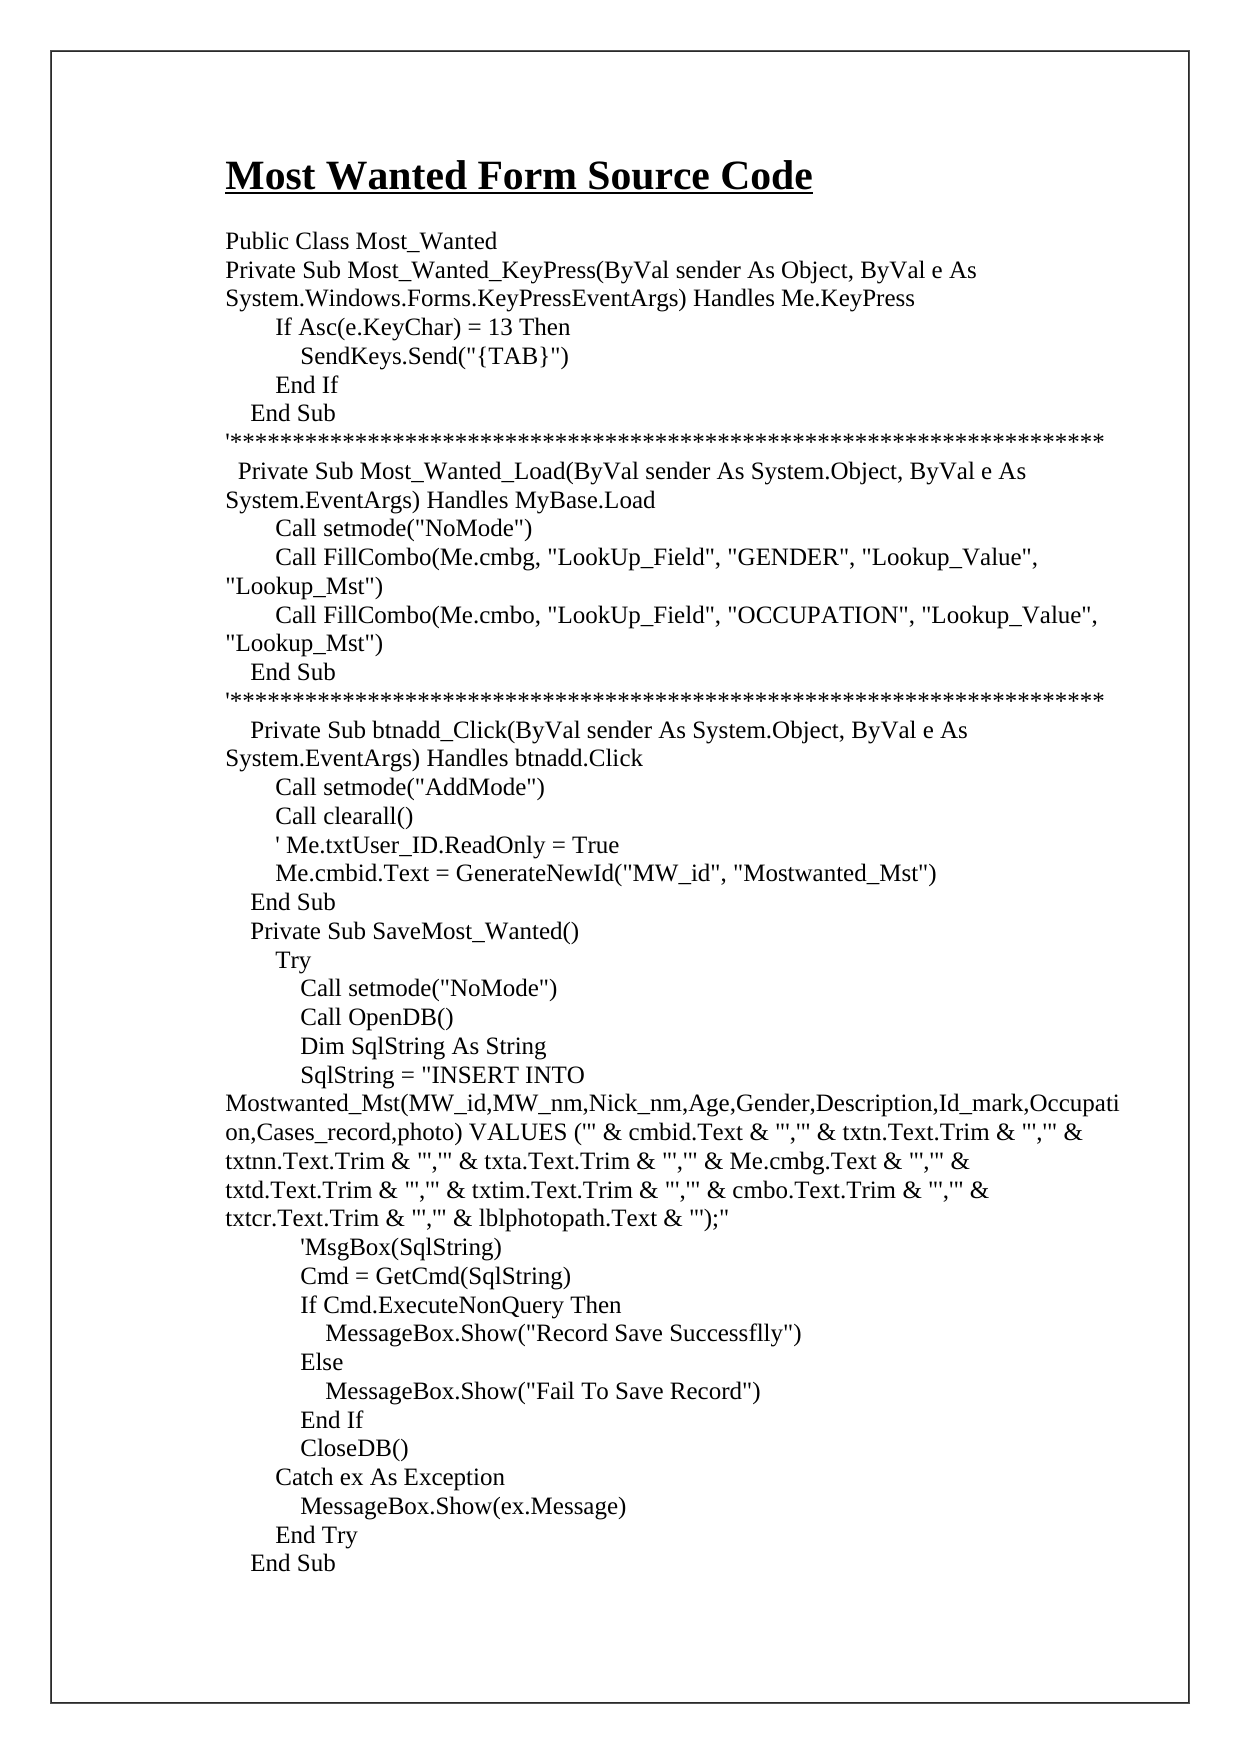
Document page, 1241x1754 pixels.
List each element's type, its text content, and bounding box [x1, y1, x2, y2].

text Public Class Most_Wanted [225, 226, 1120, 255]
text Else [225, 1347, 1120, 1376]
text MessageBox.Show(ex.Message) [225, 1491, 1120, 1520]
text End Try [225, 1520, 1120, 1548]
text Private Sub Most_Wanted_KeyPress(ByVal sender As Object, ByVal e As System.Windows.Forms.KeyPressEventArgs) Handles Me.KeyPress [225, 255, 1120, 312]
text Call setmode("NoMode") [225, 513, 1120, 542]
text Cmd = GetCmd(SqlString) [225, 1261, 1120, 1290]
text Call FillCombo(Me.cmbo, "LookUp_Field", "OCCUPATION", "Lookup_Value", "Lookup_Mst") [225, 600, 1120, 657]
text SqlString = "INSERT INTO Mostwanted_Mst(MW_id,MW_nm,Nick_nm,Age,Gender,Description,Id_mark,Occupation,Cases_record,photo) VALUES ('" & cmbid.Text & "','" & txtn.Text.Trim & "','" & txtnn.Text.Trim & "','" & txta.Text.Trim & "','" & Me.cmbg.Text & "','" & txtd.Text.Trim & "','" & txtim.Text.Trim & "','" & cmbo.Text.Trim & "','" & txtcr.Text.Trim & "','" & lblphotopath.Text & "');" [225, 1060, 1120, 1232]
text Private Sub SaveMost_Wanted() [225, 916, 1120, 945]
text Call setmode("AddMode") [225, 772, 1120, 801]
text Call FillCombo(Me.cmbg, "LookUp_Field", "GENDER", "Lookup_Value", "Lookup_Mst") [225, 542, 1120, 600]
text End If [225, 1405, 1120, 1433]
text CloseDB() [225, 1433, 1120, 1462]
text Dim SqlString As String [225, 1031, 1120, 1060]
text End Sub [225, 887, 1120, 916]
text Private Sub btnadd_Click(ByVal sender As System.Object, ByVal e As System.EventArgs) Handles btnadd.Click [225, 715, 1120, 772]
text Call setmode("NoMode") [225, 973, 1120, 1002]
text ' Me.txtUser_ID.ReadOnly = True [225, 830, 1120, 858]
text 'MsgBox(SqlString) [225, 1232, 1120, 1261]
text SendKeys.Send("{TAB}") [225, 341, 1120, 370]
text '********************************************************************** [225, 427, 1120, 456]
text MessageBox.Show("Record Save Successflly") [225, 1318, 1120, 1347]
text Call OpenDB() [225, 1002, 1120, 1031]
text End Sub [225, 398, 1120, 427]
text End If [225, 370, 1120, 398]
text Me.cmbid.Text = GenerateNewId("MW_id", "Mostwanted_Mst") [225, 858, 1120, 887]
text MessageBox.Show("Fail To Save Record") [225, 1376, 1120, 1405]
text Catch ex As Exception [225, 1462, 1120, 1491]
text Most Wanted Form Source Code [225, 150, 1120, 198]
text If Asc(e.KeyChar) = 13 Then [225, 312, 1120, 341]
text End Sub [225, 657, 1120, 686]
text Private Sub Most_Wanted_Load(ByVal sender As System.Object, ByVal e As System.EventArgs) Handles MyBase.Load [225, 456, 1120, 513]
text Try [225, 945, 1120, 973]
text If Cmd.ExecuteNonQuery Then [225, 1290, 1120, 1318]
text Call clearall() [225, 801, 1120, 830]
text '********************************************************************** [225, 686, 1120, 715]
text End Sub [225, 1548, 1120, 1577]
